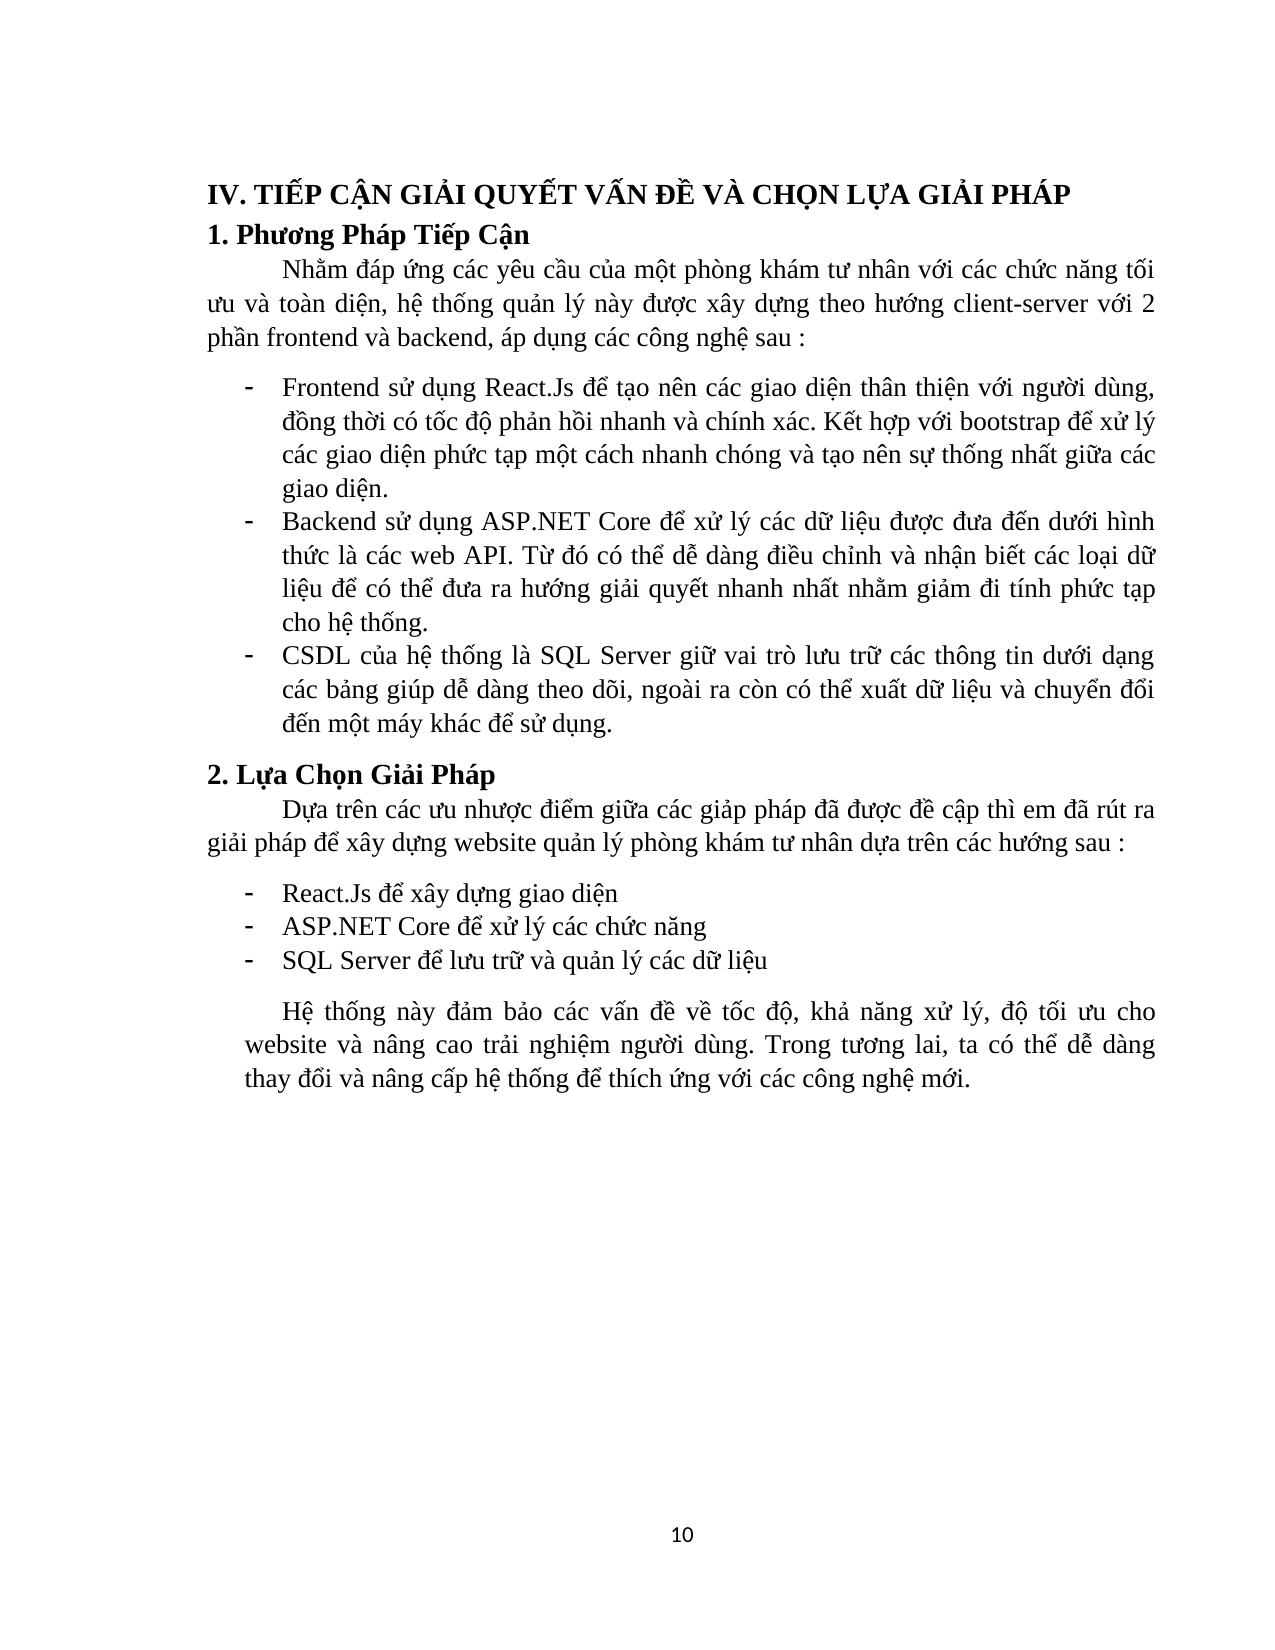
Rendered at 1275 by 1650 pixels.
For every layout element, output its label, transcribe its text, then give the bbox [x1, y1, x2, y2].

list CSDL của hệ thống là SQL Server giữ vai trò lưu trữ các thông tin dưới dạng các bảng giúp dễ dàng theo dõi, ngoài ra còn có thể xuất dữ liệu và chuyển đổi đến một máy khác để sử dụng. [244, 639, 1157, 738]
list React.Js để xây dựng giao diện [244, 877, 1157, 908]
list ASP.NET Core để xử lý các chức năng [244, 911, 1157, 942]
list Backend sử dụng ASP.NET Core để xử lý các dữ liệu được đưa đến dưới hình thức là các web API. Từ đó có thể dễ dàng điều chỉnh và nhận biết các loại dữ liệu để có thể đưa ra hướng giải quyết nhanh nhất nhằm giảm đi tính phức tạp cho hệ thống. [244, 505, 1157, 637]
list SQL Server để lưu trữ và quản lý các dữ liệu [244, 944, 1157, 976]
subtitle 2. Lựa Chọn Giải Pháp [207, 757, 1157, 790]
subtitle 1. Phương Pháp Tiếp Cận [207, 217, 1157, 251]
text Dựa trên các ưu nhược điểm giữa các giảp pháp đã được đề cập thì em đã rút ra giải pháp để xây dựng website quản lý phòng khám tư nhân dựa trên các hướng sau : [207, 793, 1157, 858]
text Nhằm đáp ứng các yêu cầu của một phòng khám tư nhân với các chức năng tối ưu và toàn diện, hệ thống quản lý này được xây dựng theo hướng client-server với 2 phần frontend và backend, áp dụng các công nghệ sau : [207, 254, 1157, 352]
list Frontend sử dụng React.Js để tạo nên các giao diện thân thiện với người dùng, đồng thời có tốc độ phản hồi nhanh và chính xác. Kết hợp với bootstrap để xử lý các giao diện phức tạp một cách nhanh chóng và tạo nên sự thống nhất giữa các giao diện. [244, 371, 1157, 503]
subtitle IV. TIẾP CẬN GIẢI QUYẾT VẤN ĐỀ VÀ CHỌN LỰA GIẢI PHÁP [207, 177, 1157, 211]
text Hệ thống này đảm bảo các vấn đề về tốc độ, khả năng xử lý, độ tối ưu cho website và nâng cao trải nghiệm người dùng. Trong tương lai, ta có thể dễ dàng thay đổi và nâng cấp hệ thống để thích ứng với các công nghệ mới. [244, 995, 1157, 1093]
